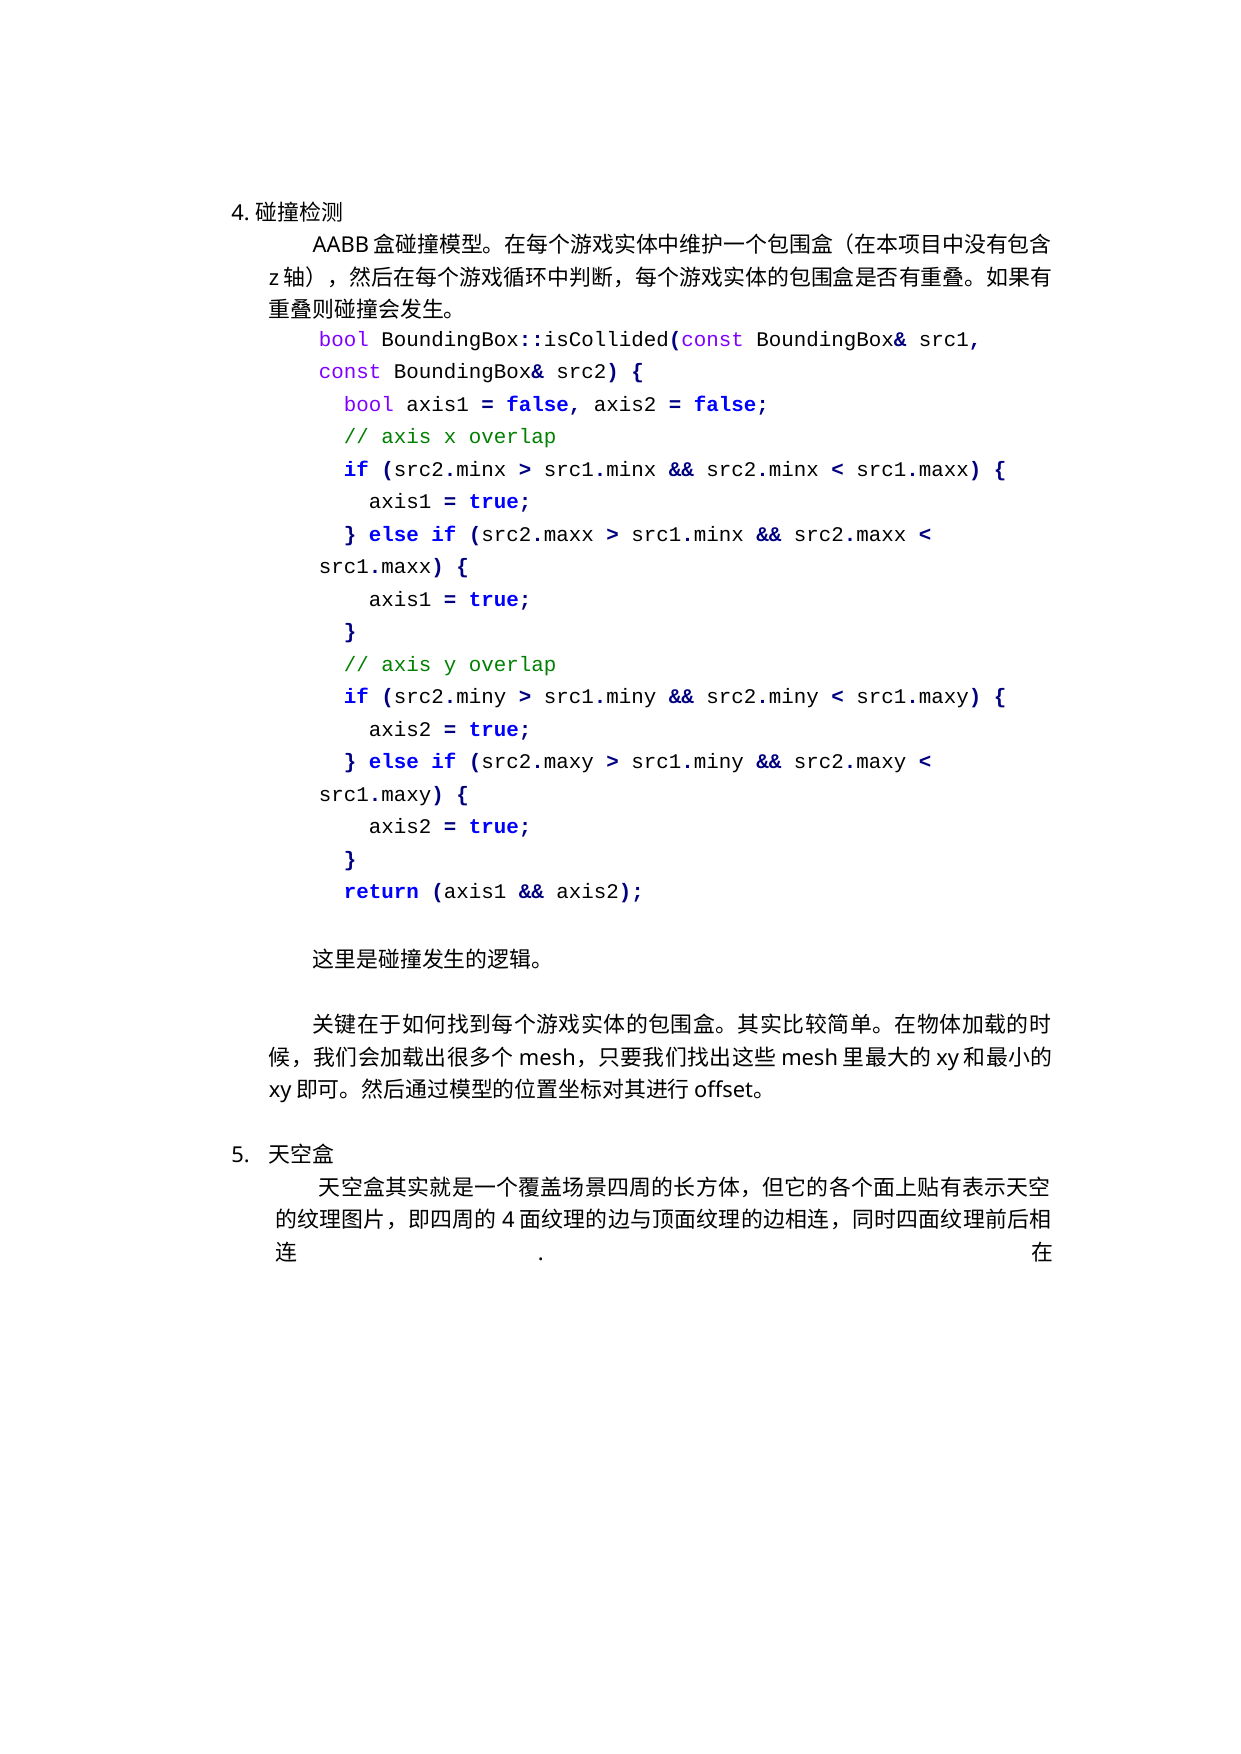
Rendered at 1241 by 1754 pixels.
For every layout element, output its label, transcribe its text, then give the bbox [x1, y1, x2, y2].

text axis2 = true; [319, 714, 1053, 747]
list 天空盒 [231, 1137, 1053, 1169]
text // axis x overlap [319, 422, 1053, 454]
text axis2 = true; [319, 812, 1053, 844]
text bool axis1 = false, axis2 = false; [319, 389, 1053, 422]
text 这里是碰撞发生的逻辑。 [269, 942, 1053, 974]
text return (axis1 && axis2); [319, 877, 1053, 909]
text // axis y overlap [319, 649, 1053, 682]
text } else if (src2.maxy > src1.miny && src2.maxy < src1.maxy) { [319, 747, 1053, 812]
text 关键在于如何找到每个游戏实体的包围盒。其实比较简单。在物体加载的时候，我们会加载出很多个mesh，只要我们找出这些mesh里最大的xy和最小的xy即可。然后通过模型的位置坐标对其进行offset。 [269, 1007, 1053, 1104]
text if (src2.miny > src1.miny && src2.miny < src1.maxy) { [319, 682, 1053, 714]
text } [319, 617, 1053, 649]
text 4. 碰撞检测 [187, 194, 1053, 227]
text } else if (src2.maxx > src1.minx && src2.maxx < src1.maxx) { [319, 519, 1053, 584]
list 天空盒其实就是一个覆盖场景四周的长方体，但它的各个面上贴有表示天空的纹理图片，即四周的4面纹理的边与顶面纹理的边相连，同时四面纹理前后相连. 在 [275, 1169, 1053, 1267]
text AABB盒碰撞模型。在每个游戏实体中维护一个包围盒（在本项目中没有包含z轴），然后在每个游戏循环中判断，每个游戏实体的包围盒是否有重叠。如果有重叠则碰撞会发生。 [269, 227, 1053, 324]
text axis1 = true; [319, 584, 1053, 617]
text bool BoundingBox::isCollided(const BoundingBox& src1, const BoundingBox& src2) { [319, 324, 1053, 389]
text axis1 = true; [319, 487, 1053, 519]
text if (src2.minx > src1.minx && src2.minx < src1.maxx) { [319, 454, 1053, 487]
text } [319, 844, 1053, 877]
